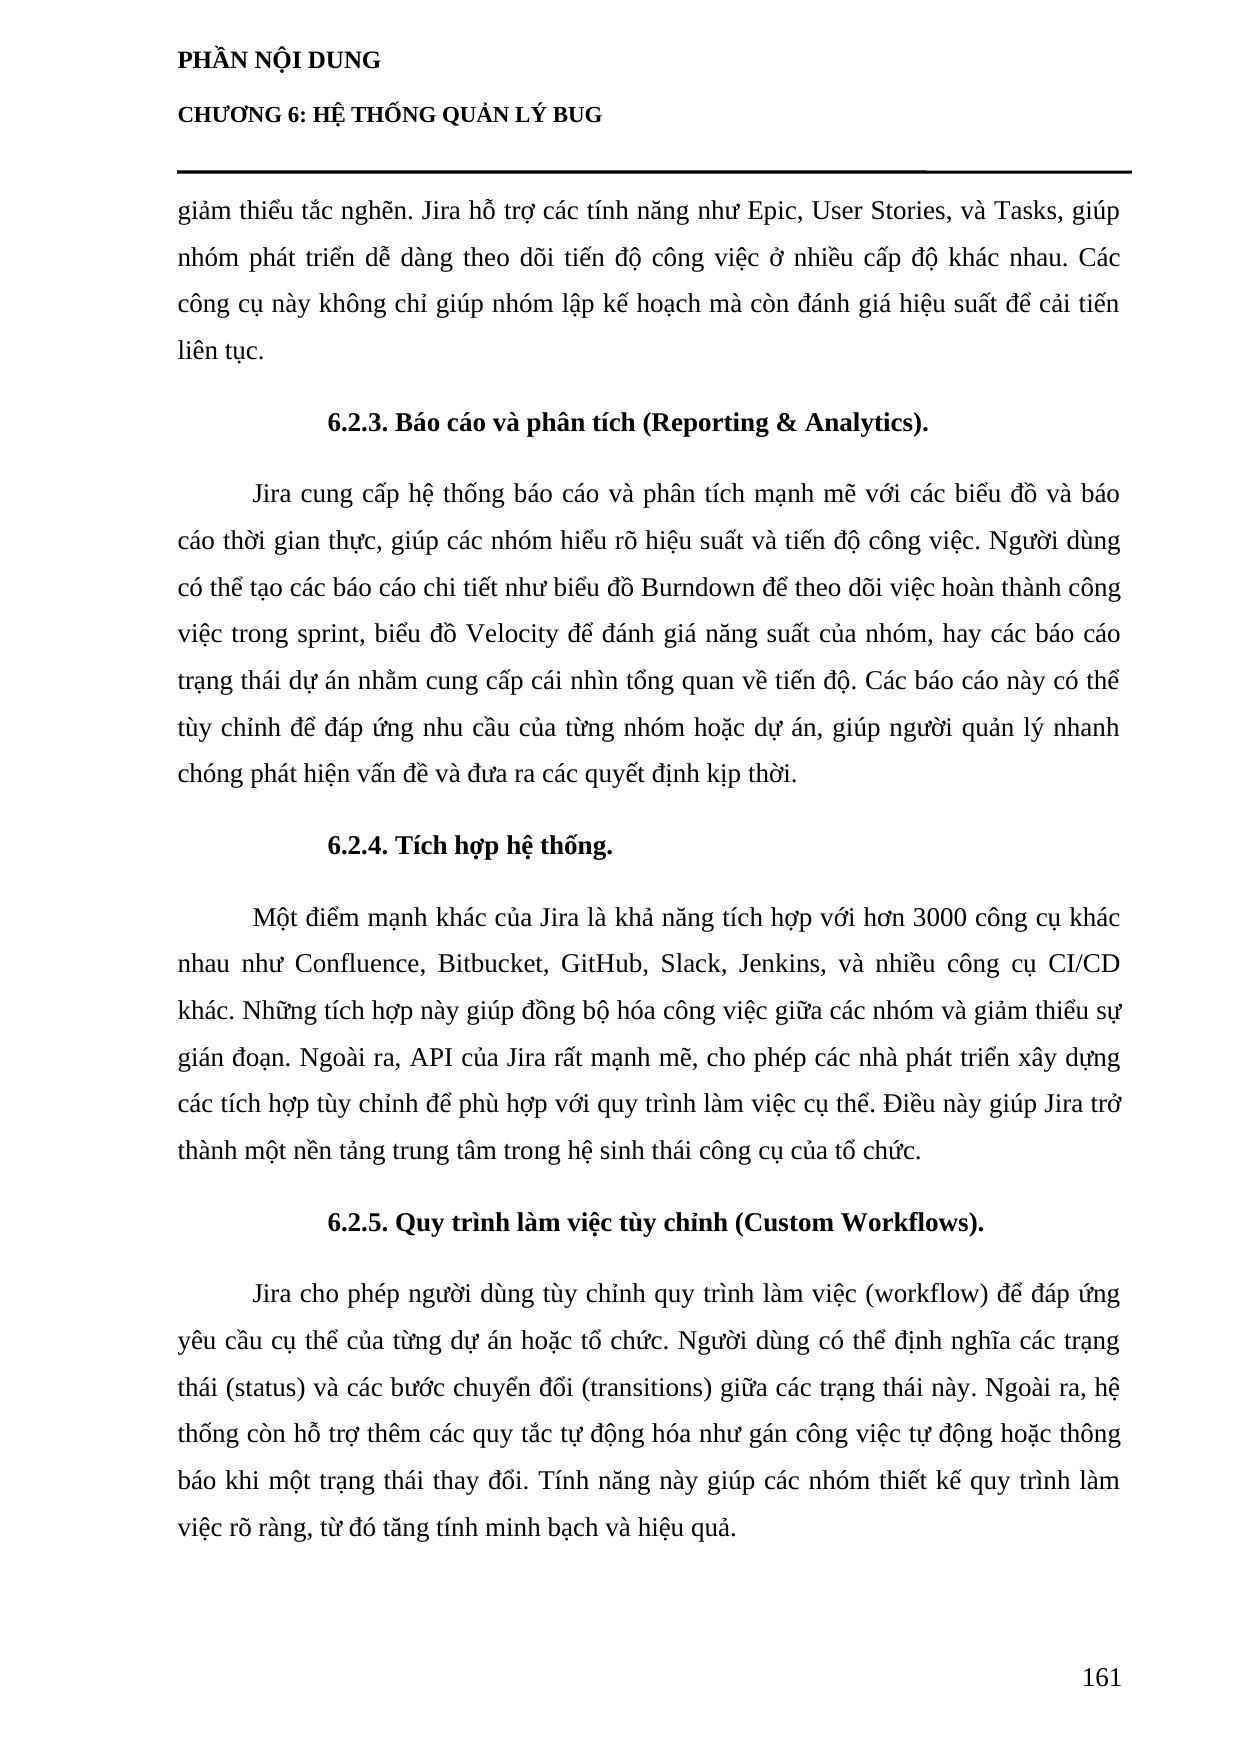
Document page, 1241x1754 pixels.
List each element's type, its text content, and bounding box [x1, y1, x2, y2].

subtitle 6.2.3. Báo cáo và phân tích (Reporting & Analytics). [252, 406, 1122, 437]
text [177, 194, 1122, 365]
text Một điểm mạnh khác của Jira là khả năng tích hợp với hơn 3000 công cụ khác nhau như Confluence, Bitbucket, GitHub, Slack, Jenkins, và nhiều công cụ CI/CD khác. Những tích hợp này giúp đồng bộ hóa công việc giữa các nhóm và giảm thiểu sự gián đoạn. Ngoài ra, API của Jira rất mạnh mẽ, cho phép các nhà phát triển xây dựng các tích hợp tùy chỉnh để phù hợp với quy trình làm việc cụ thể. Điều này giúp Jira trở thành một nền tảng trung tâm trong hệ sinh thái công cụ của tổ chức. [177, 901, 1122, 1165]
subtitle 6.2.5. Quy trình làm việc tùy chỉnh (Custom Workflows). [252, 1206, 1122, 1237]
text Jira cho phép người dùng tùy chỉnh quy trình làm việc (workflow) để đáp ứng yêu cầu cụ thể của từng dự án hoặc tổ chức. Người dùng có thể định nghĩa các trạng thái (status) và các bước chuyển đổi (transitions) giữa các trạng thái này. Ngoài ra, hệ thống còn hỗ trợ thêm các quy tắc tự động hóa như gán công việc tự động hoặc thông báo khi một trạng thái thay đổi. Tính năng này giúp các nhóm thiết kế quy trình làm việc rõ ràng, từ đó tăng tính minh bạch và hiệu quả. [177, 1278, 1122, 1542]
text Jira cung cấp hệ thống báo cáo và phân tích mạnh mẽ với các biểu đồ và báo cáo thời gian thực, giúp các nhóm hiểu rõ hiệu suất và tiến độ công việc. Người dùng có thể tạo các báo cáo chi tiết như biểu đồ Burndown để theo dõi việc hoàn thành công việc trong sprint, biểu đồ Velocity để đánh giá năng suất của nhóm, hay các báo cáo trạng thái dự án nhằm cung cấp cái nhìn tổng quan về tiến độ. Các báo cáo này có thể tùy chỉnh để đáp ứng nhu cầu của từng nhóm hoặc dự án, giúp người quản lý nhanh chóng phát hiện vấn đề và đưa ra các quyết định kịp thời. [177, 478, 1122, 789]
subtitle 6.2.4. Tích hợp hệ thống. [252, 829, 1122, 860]
